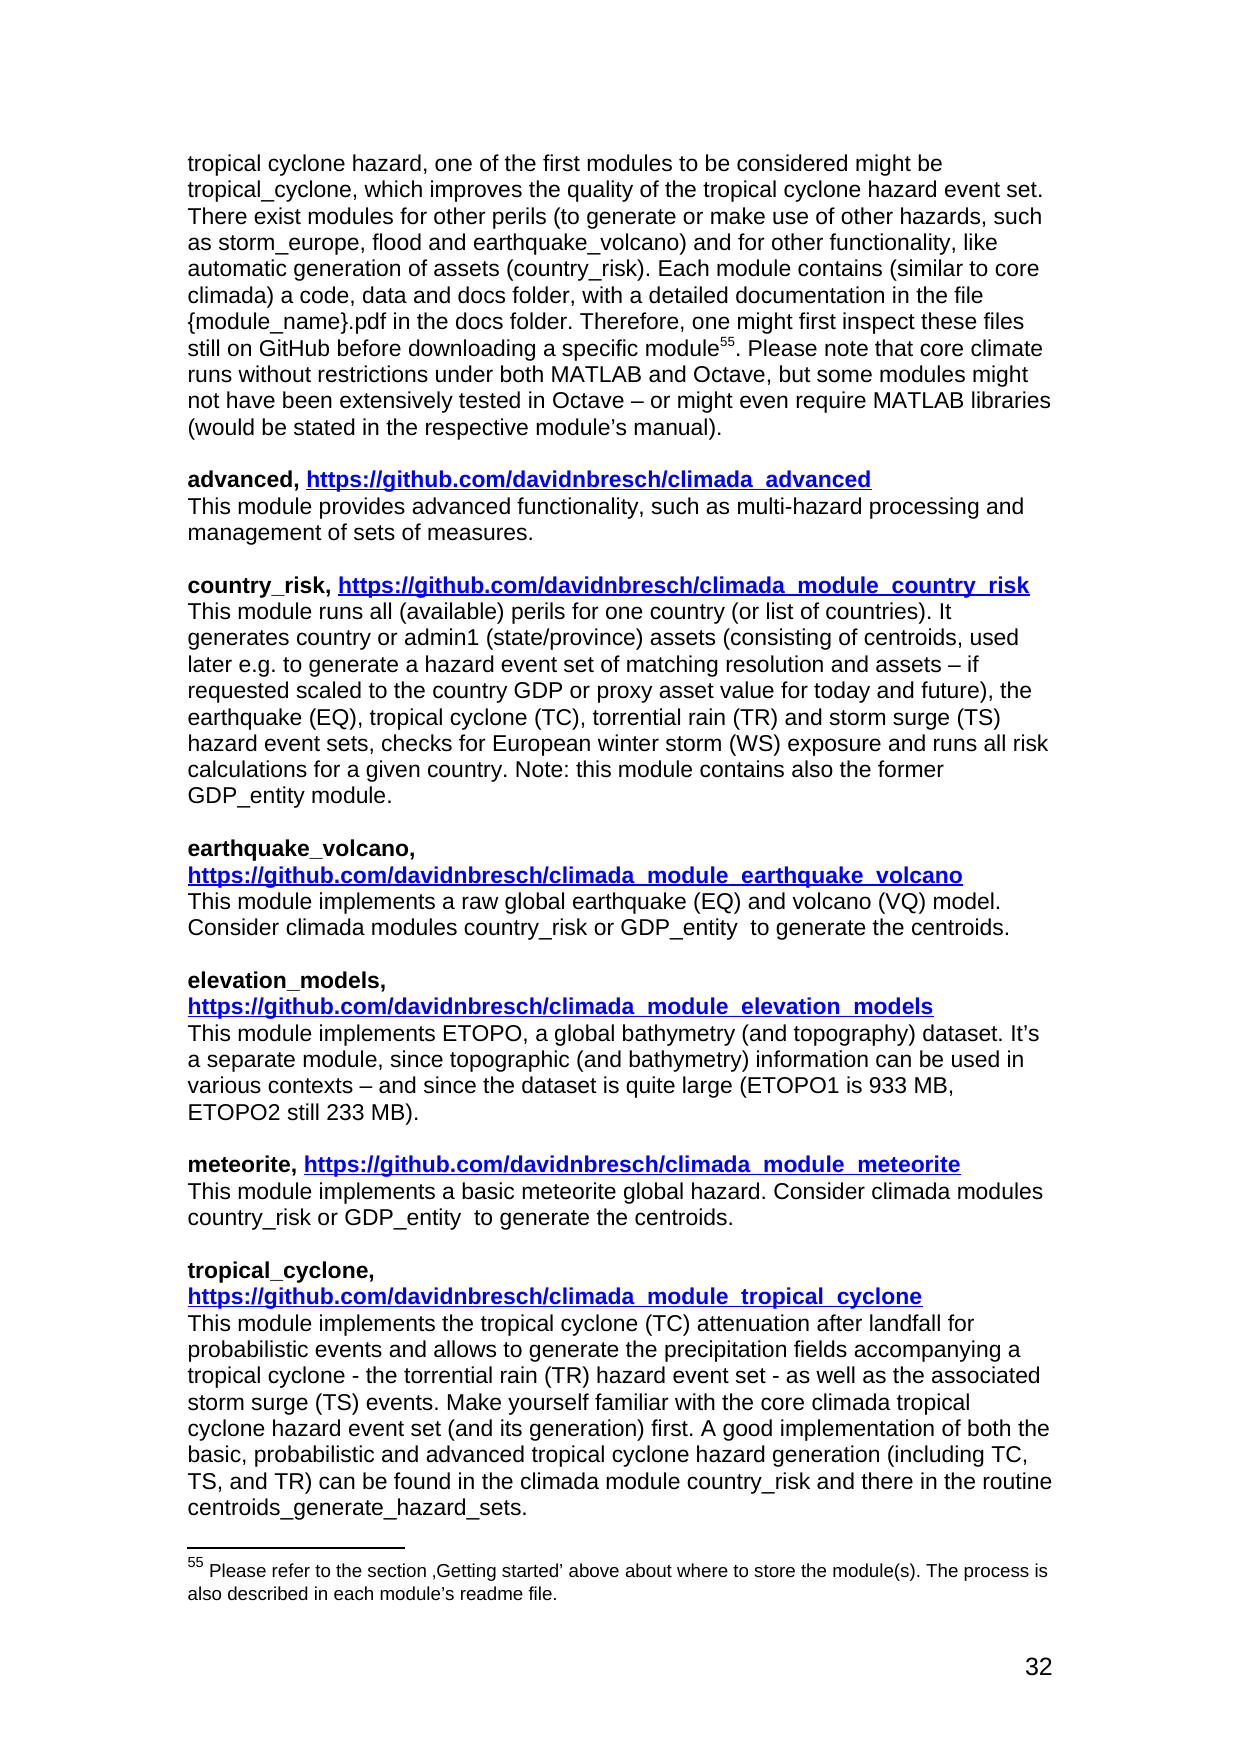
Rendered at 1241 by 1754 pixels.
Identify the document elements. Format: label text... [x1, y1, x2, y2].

text This module implements the tropical cyclone (TC) attenuation after landfall for probabilistic events and allows to generate the precipitation fields accompanying a tropical cyclone - the torrential rain (TR) hazard event set - as well as the associated storm surge (TS) events. Make yourself familiar with the core climada tropical cyclone hazard event set (and its generation) first. A good implementation of both the basic, probabilistic and advanced tropical cyclone hazard generation (including TC, TS, and TR) can be found in the climada module country_risk and there in the routine centroids_generate_hazard_sets. [187, 1309, 1053, 1520]
list advanced, https://github.com/davidnbresch/climada_advanced [187, 466, 1053, 493]
text This module runs all (available) perils for one country (or list of countries). It generates country or admin1 (state/province) assets (consisting of centroids, used later e.g. to generate a hazard event set of matching resolution and assets – if requested scaled to the country GDP or proxy asset value for today and future), the earthquake (EQ), tropical cyclone (TC), torrential rain (TR) and storm surge (TS) hazard event sets, checks for European winter storm (WS) exposure and runs all risk calculations for a given country. Note: this module contains also the former GDP_entity module. [187, 598, 1053, 809]
text This module implements a raw global earthquake (EQ) and volcano (VQ) model. Consider climada modules country_risk or GDP_entity to generate the centroids. [187, 888, 1053, 941]
text This module provides advanced functionality, such as multi-hazard processing and management of sets of measures. [187, 493, 1053, 545]
list meteorite, https://github.com/davidnbresch/climada_module_meteorite [187, 1151, 1053, 1178]
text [187, 150, 1053, 440]
list country_risk, https://github.com/davidnbresch/climada_module_country_risk [187, 572, 1053, 598]
list earthquake_volcano, https://github.com/davidnbresch/climada_module_earthquake_volcano [187, 835, 1053, 888]
text This module implements ETOPO, a global bathymetry (and topography) dataset. It’s a separate module, since topographic (and bathymetry) information can be used in various contexts – and since the dataset is quite large (ETOPO1 is 933 MB, ETOPO2 still 233 MB). [187, 1020, 1053, 1125]
list tropical_cyclone, https://github.com/davidnbresch/climada_module_tropical_cyclone [187, 1257, 1053, 1309]
text This module implements a basic meteorite global hazard. Consider climada modules country_risk or GDP_entity to generate the centroids. [187, 1178, 1053, 1231]
list elevation_models, https://github.com/davidnbresch/climada_module_elevation_models [187, 967, 1053, 1020]
